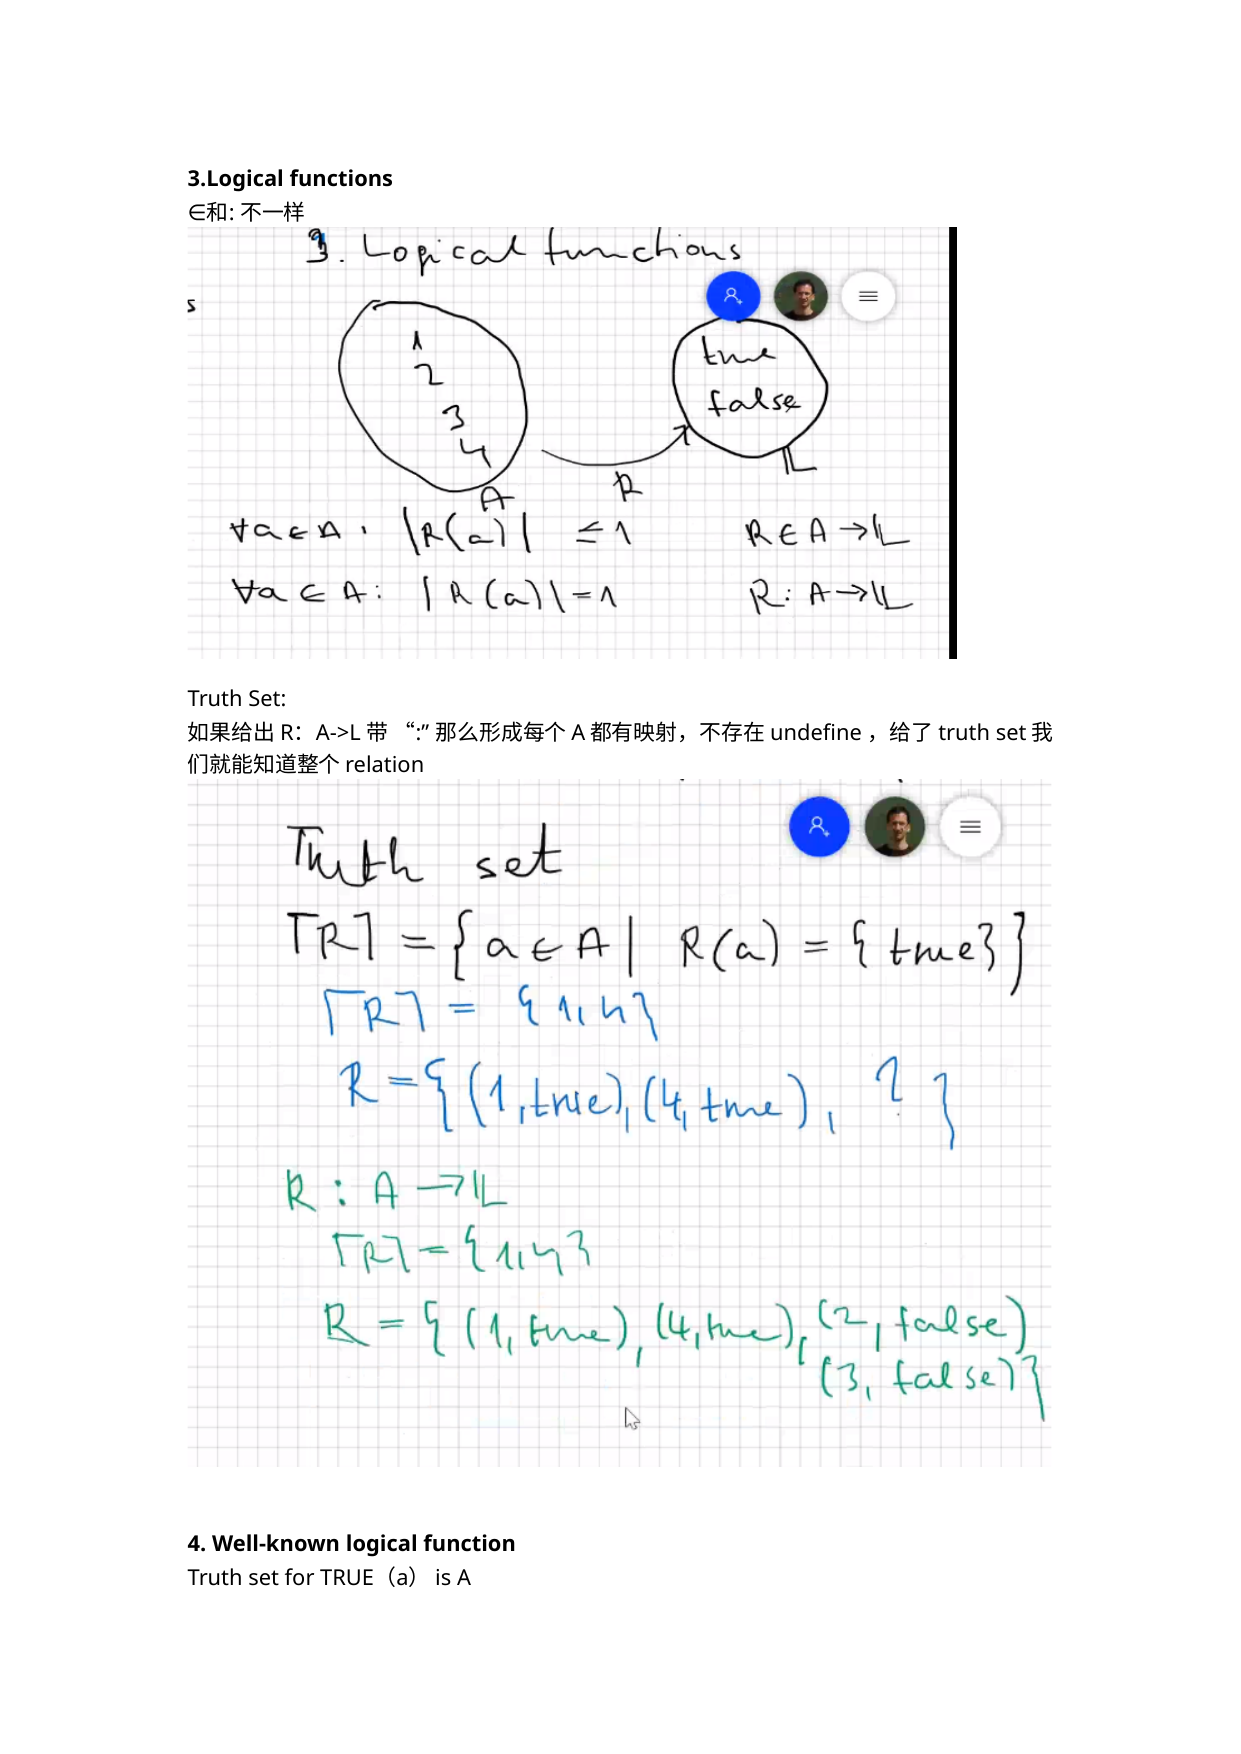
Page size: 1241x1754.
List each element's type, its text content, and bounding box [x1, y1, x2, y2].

text Truth Set: [187, 682, 1053, 714]
picture [187, 227, 957, 659]
text ∈和: 不一样 [187, 194, 1053, 227]
text 4. Well-known logical function [187, 1527, 1053, 1559]
text 如果给出R：A->L 带 “:” 那么形成每个A都有映射，不存在undefine ，给了truth set我们就能知道整个relation [187, 714, 1053, 779]
picture [187, 779, 1052, 1467]
text Truth set for TRUE（a） is A [187, 1559, 1053, 1592]
text 3.Logical functions [187, 162, 1053, 194]
